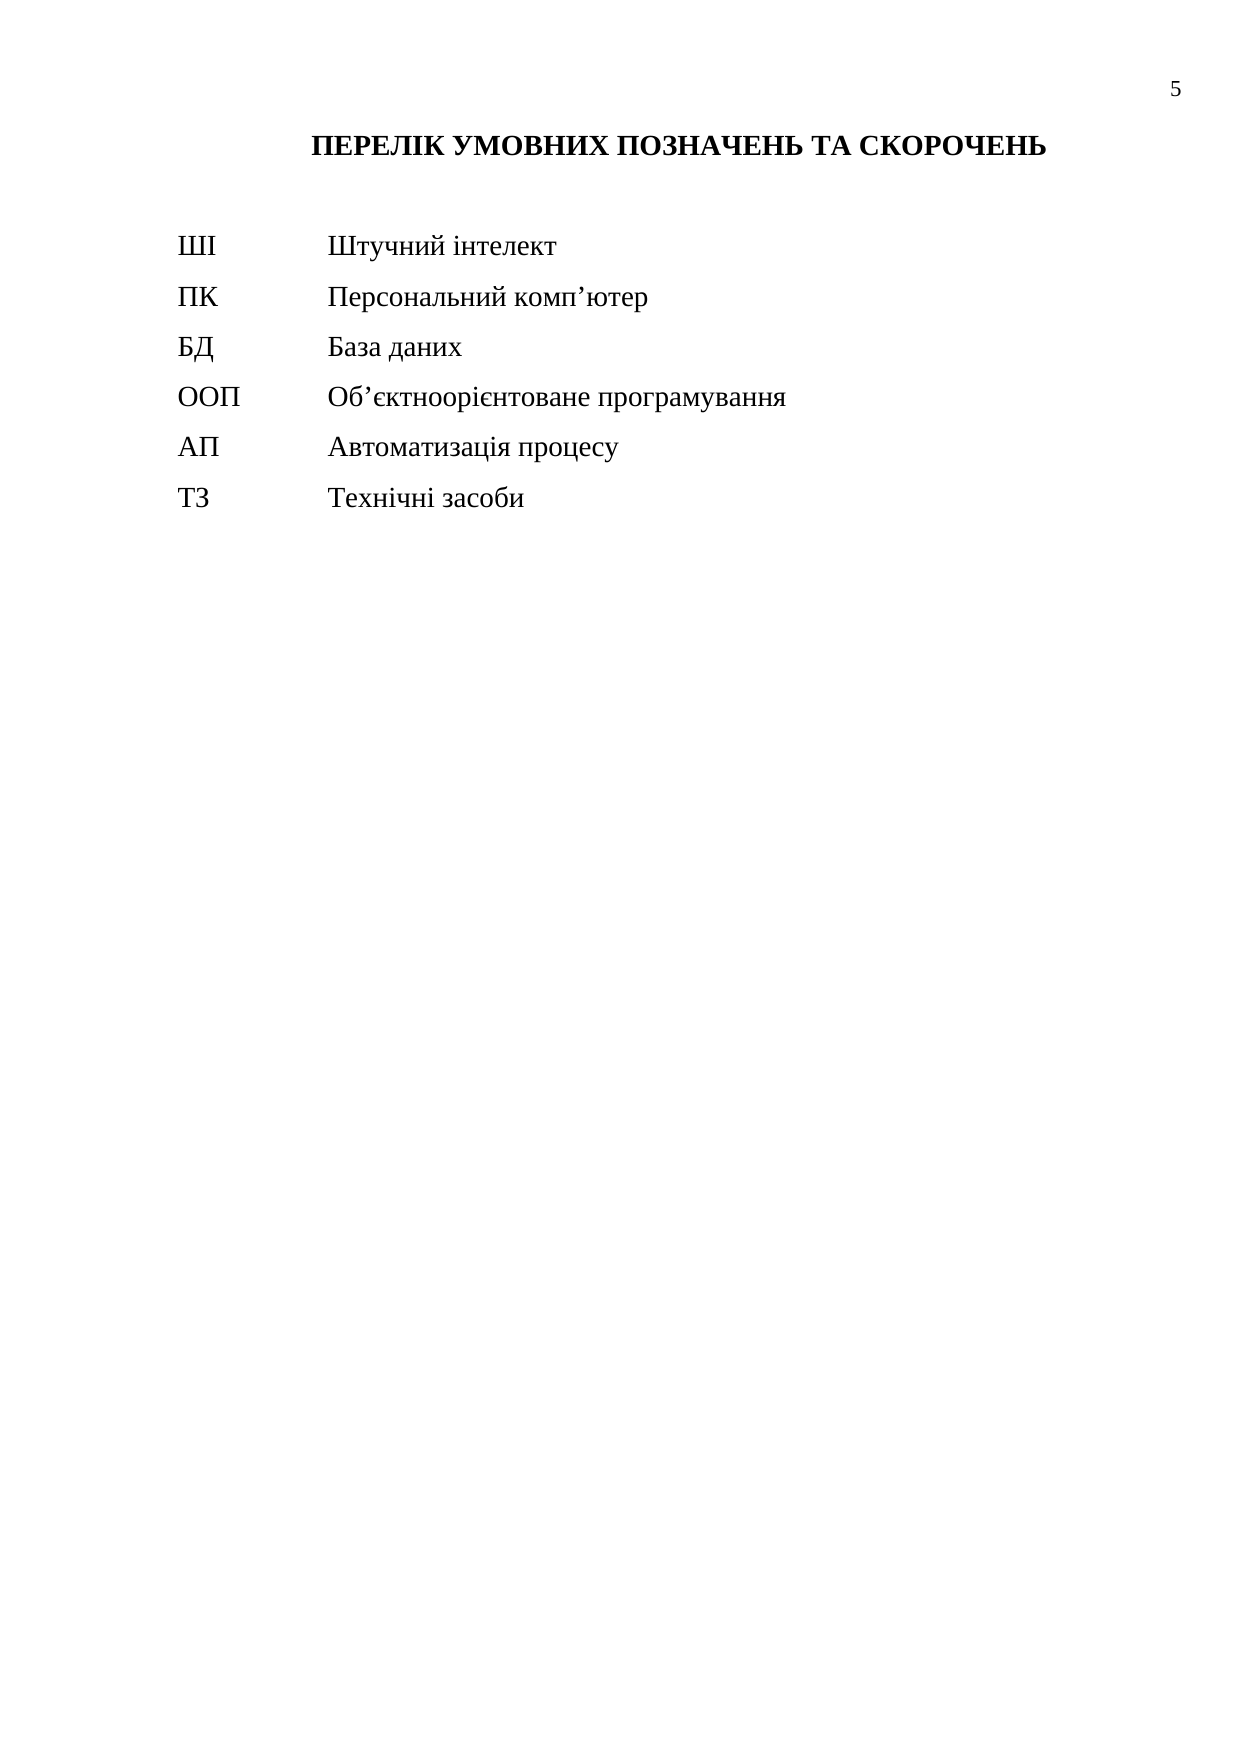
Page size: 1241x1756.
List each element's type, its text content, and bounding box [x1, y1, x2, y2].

text ШІ Штучний інтелект ПК Персональний комп’ютер БД База даних ООП Об’єктноорієнтоване програмування АП Автоматизація процесу ТЗ Технічні засоби [177, 228, 1181, 513]
text ПЕРЕЛІК УМОВНИХ ПОЗНАЧЕНЬ ТА СКОРОЧЕНЬ [177, 128, 1181, 161]
